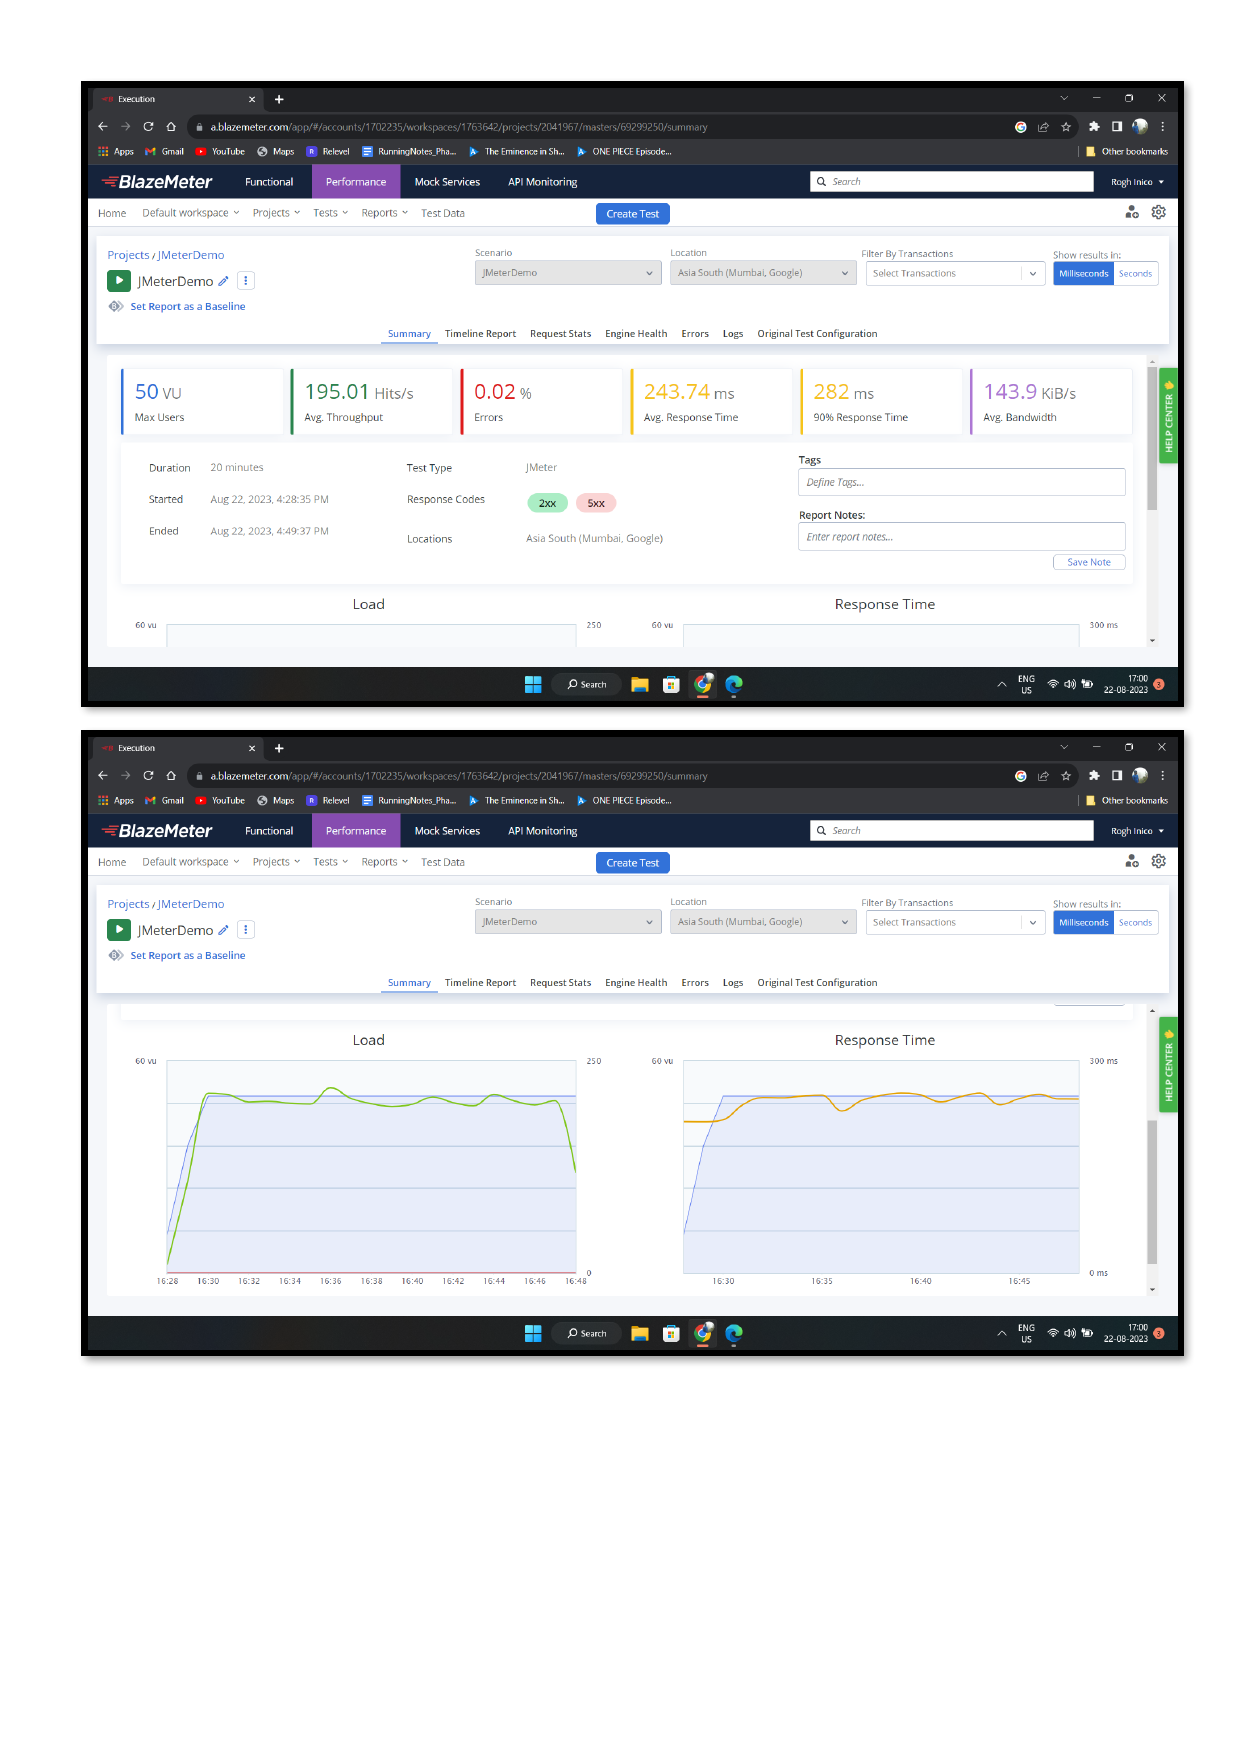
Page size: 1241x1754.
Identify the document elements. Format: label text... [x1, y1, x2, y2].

picture [88, 88, 1178, 701]
picture [88, 737, 1178, 1350]
